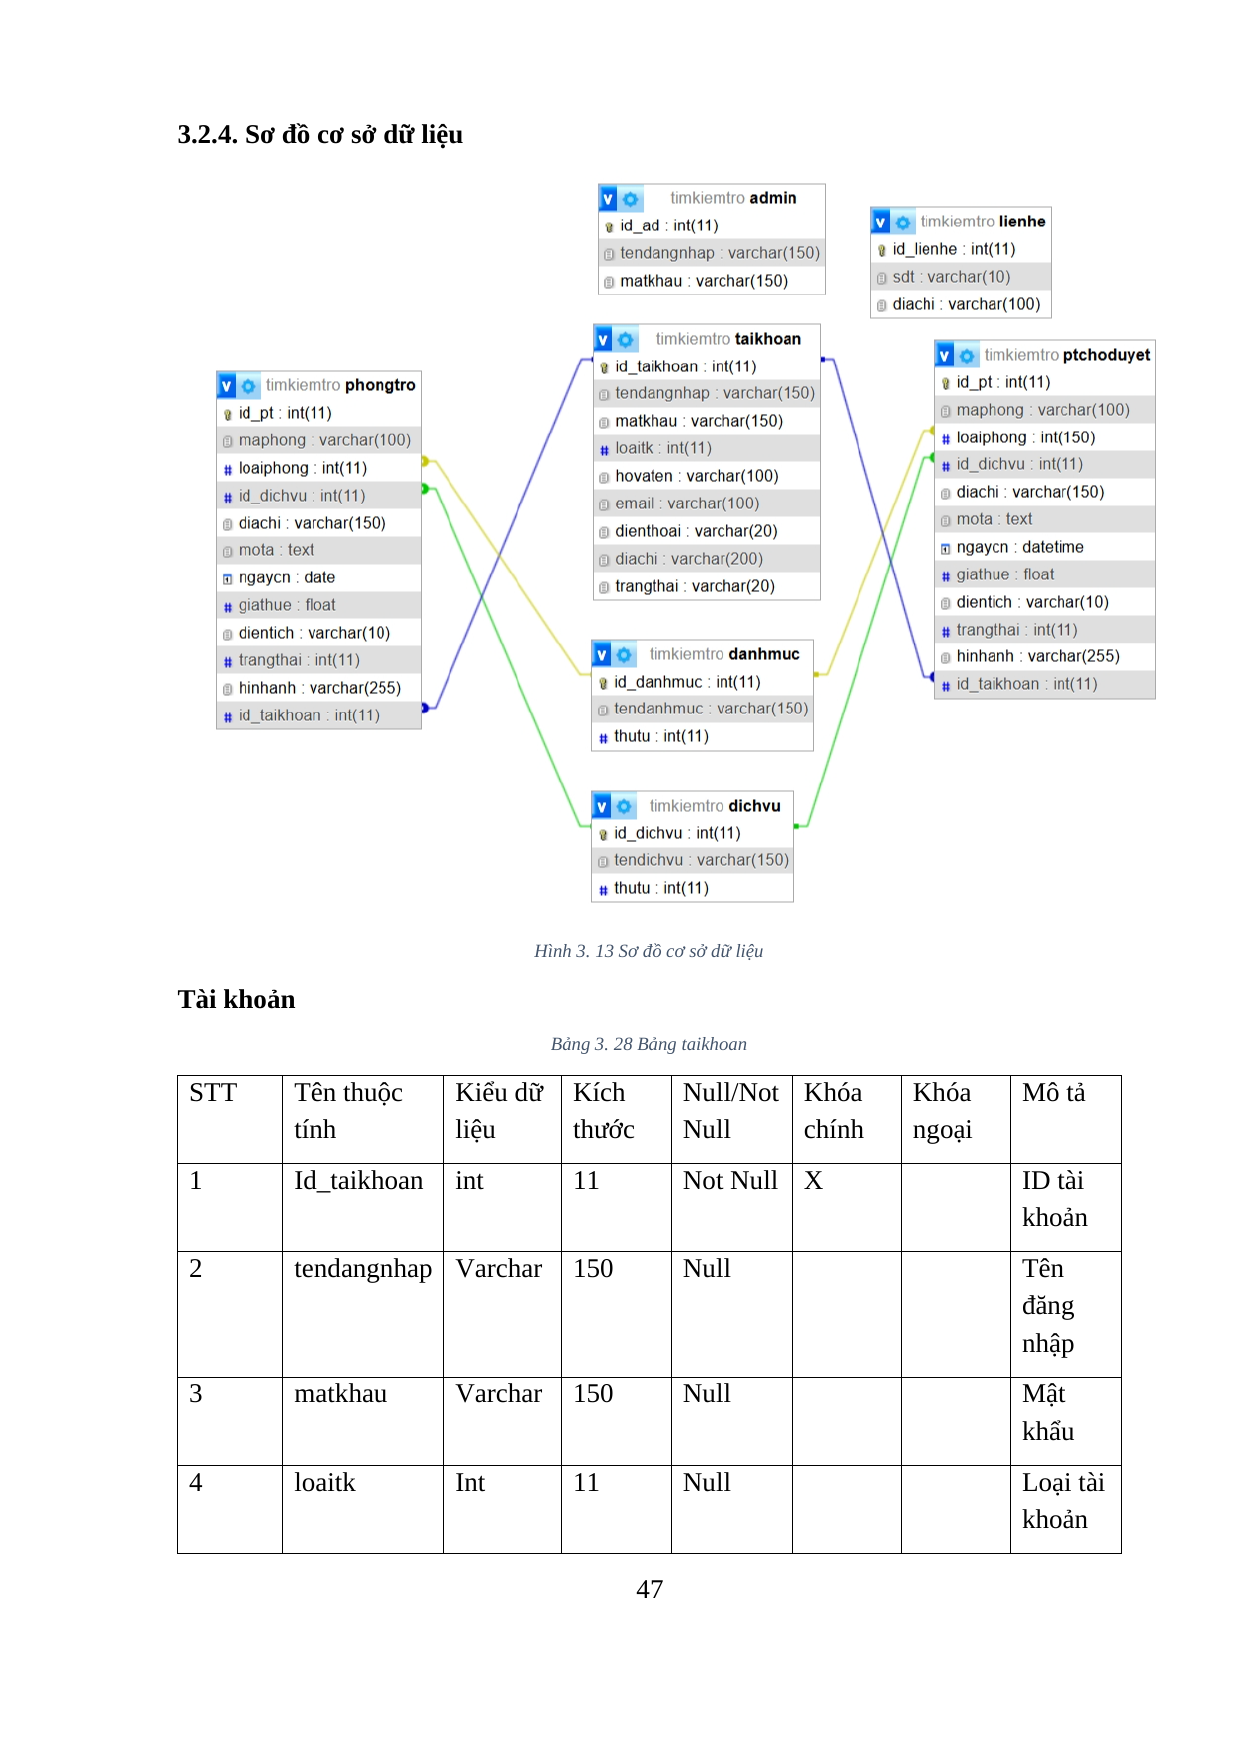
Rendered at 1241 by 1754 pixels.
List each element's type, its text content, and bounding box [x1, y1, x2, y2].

table_cell ID tài khoản [1011, 1164, 1121, 1251]
table_cell [902, 1378, 1010, 1465]
table_cell Loại tài khoản [1011, 1466, 1121, 1553]
table_cell Id_taikhoan [283, 1164, 443, 1251]
table_cell 3 [178, 1378, 282, 1465]
table_header Khóa ngoại [902, 1076, 1010, 1163]
table_cell Varchar [444, 1378, 561, 1465]
table_cell 150 [562, 1252, 671, 1377]
table_cell matkhau [283, 1378, 443, 1465]
table_cell Null [672, 1466, 792, 1553]
table_cell tendangnhap [283, 1252, 443, 1377]
subtitle 3.2.4. Sơ đồ cơ sở dữ liệu [177, 118, 1122, 149]
table_cell Tên đăng nhập [1011, 1252, 1121, 1377]
table_cell 1 [178, 1164, 282, 1251]
table_header STT [178, 1076, 282, 1163]
table_cell Null [672, 1378, 792, 1465]
text Hình 3. 13 Sơ đồ cơ sở dữ liệu [177, 940, 1122, 962]
table_cell int [444, 1164, 561, 1251]
table_header Kiểu dữ liệu [444, 1076, 561, 1163]
table_cell 150 [562, 1378, 671, 1465]
table_cell Null [672, 1252, 792, 1377]
table_cell Mật khẩu [1011, 1378, 1121, 1465]
table_cell [793, 1466, 901, 1553]
table_cell Not Null [672, 1164, 792, 1251]
table_cell [902, 1466, 1010, 1553]
table_cell loaitk [283, 1466, 443, 1553]
table_header Khóa chính [793, 1076, 901, 1163]
table_cell 4 [178, 1466, 282, 1553]
table_cell [902, 1164, 1010, 1251]
table_cell 11 [562, 1466, 671, 1553]
table_header Mô tả [1011, 1076, 1121, 1163]
picture [177, 155, 1199, 922]
table_cell [793, 1252, 901, 1377]
table_cell 2 [178, 1252, 282, 1377]
table_cell [902, 1252, 1010, 1377]
table_header Kích thước [562, 1076, 671, 1163]
table_cell [793, 1378, 901, 1465]
text Tài khoản [177, 983, 1122, 1014]
table_cell Varchar [444, 1252, 561, 1377]
table_cell Int [444, 1466, 561, 1553]
table_header Tên thuộc tính [283, 1076, 443, 1163]
table_cell 11 [562, 1164, 671, 1251]
text Bảng 3. 28 Bảng taikhoan [177, 1032, 1122, 1054]
table_header Null/Not Null [672, 1076, 792, 1163]
table_cell X [793, 1164, 901, 1251]
